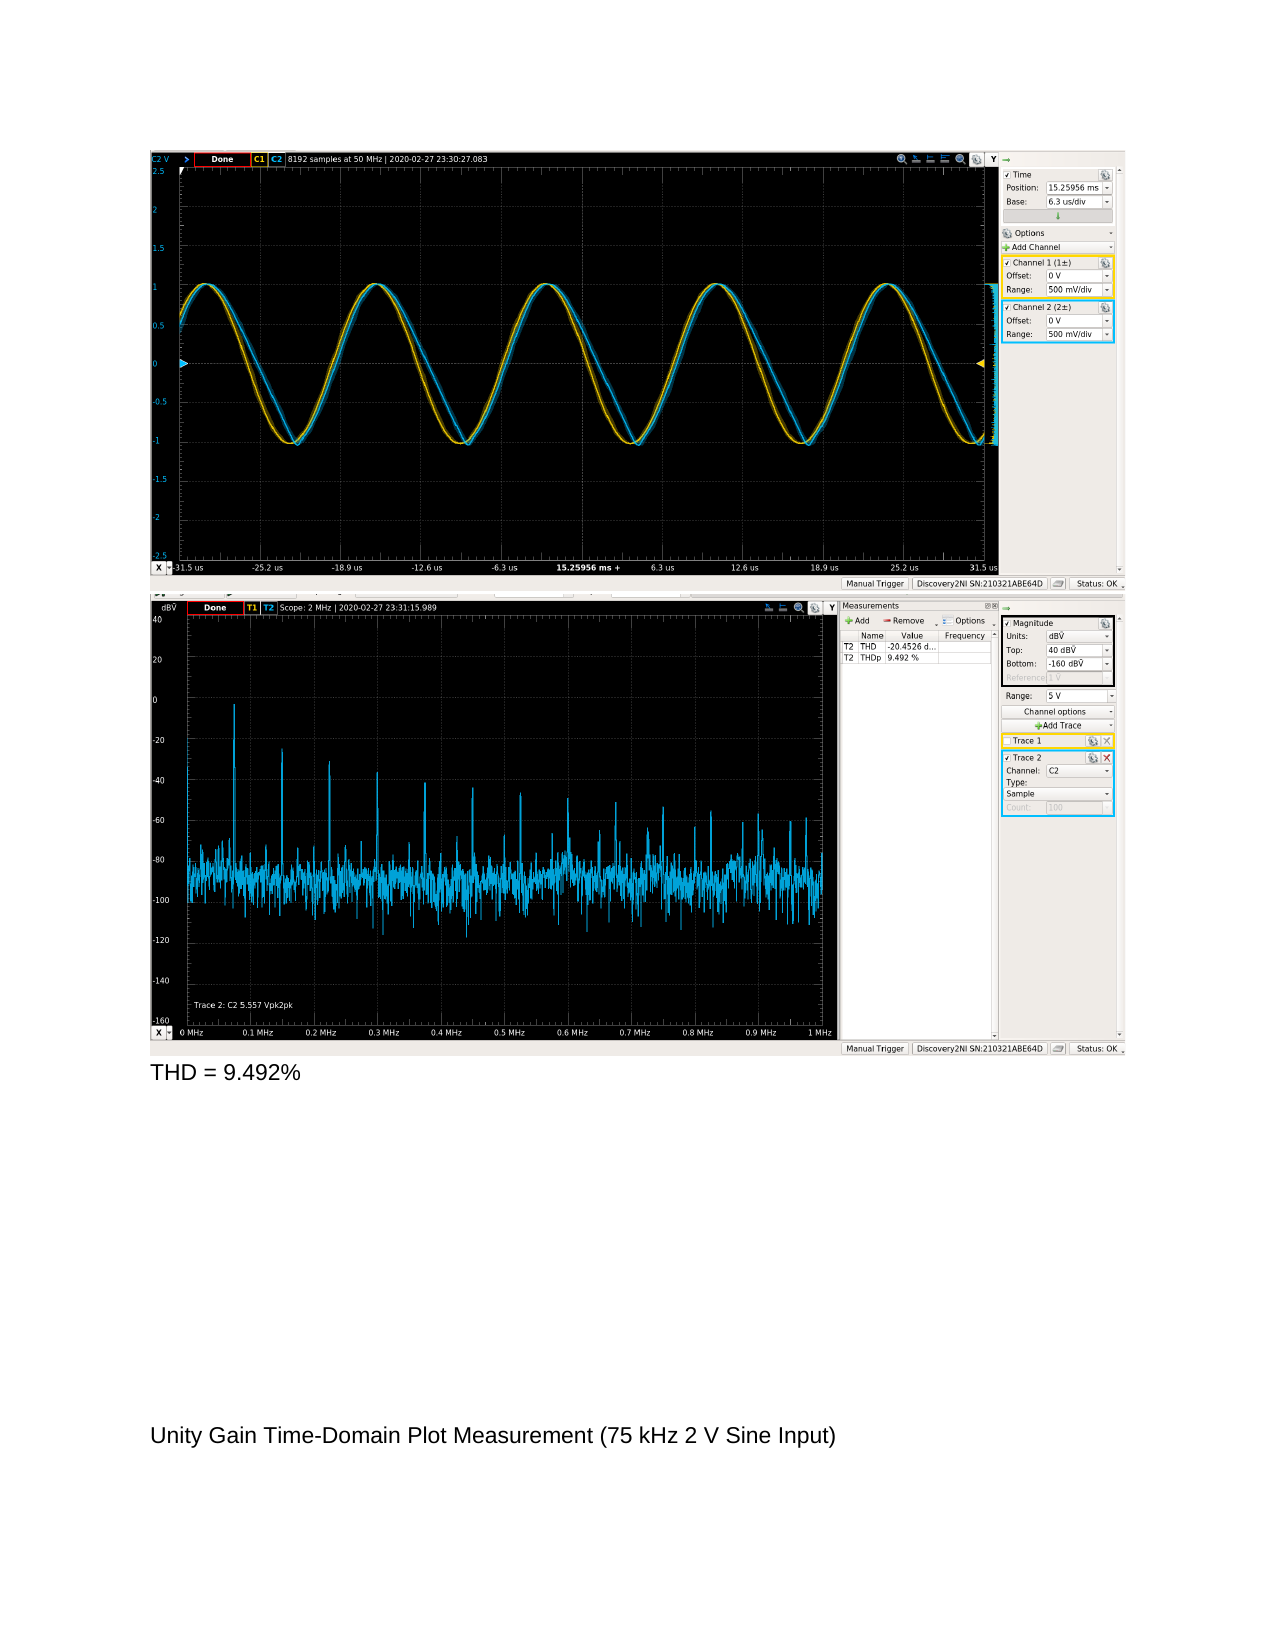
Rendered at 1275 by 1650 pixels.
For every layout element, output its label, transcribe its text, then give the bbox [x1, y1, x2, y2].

picture [150, 150, 1125, 591]
picture [150, 594, 1125, 1056]
text Unity Gain Time-Domain Plot Measurement (75 kHz 2 V Sine Input) [150, 1422, 1125, 1448]
text THD = 9.492% [150, 1059, 1125, 1086]
